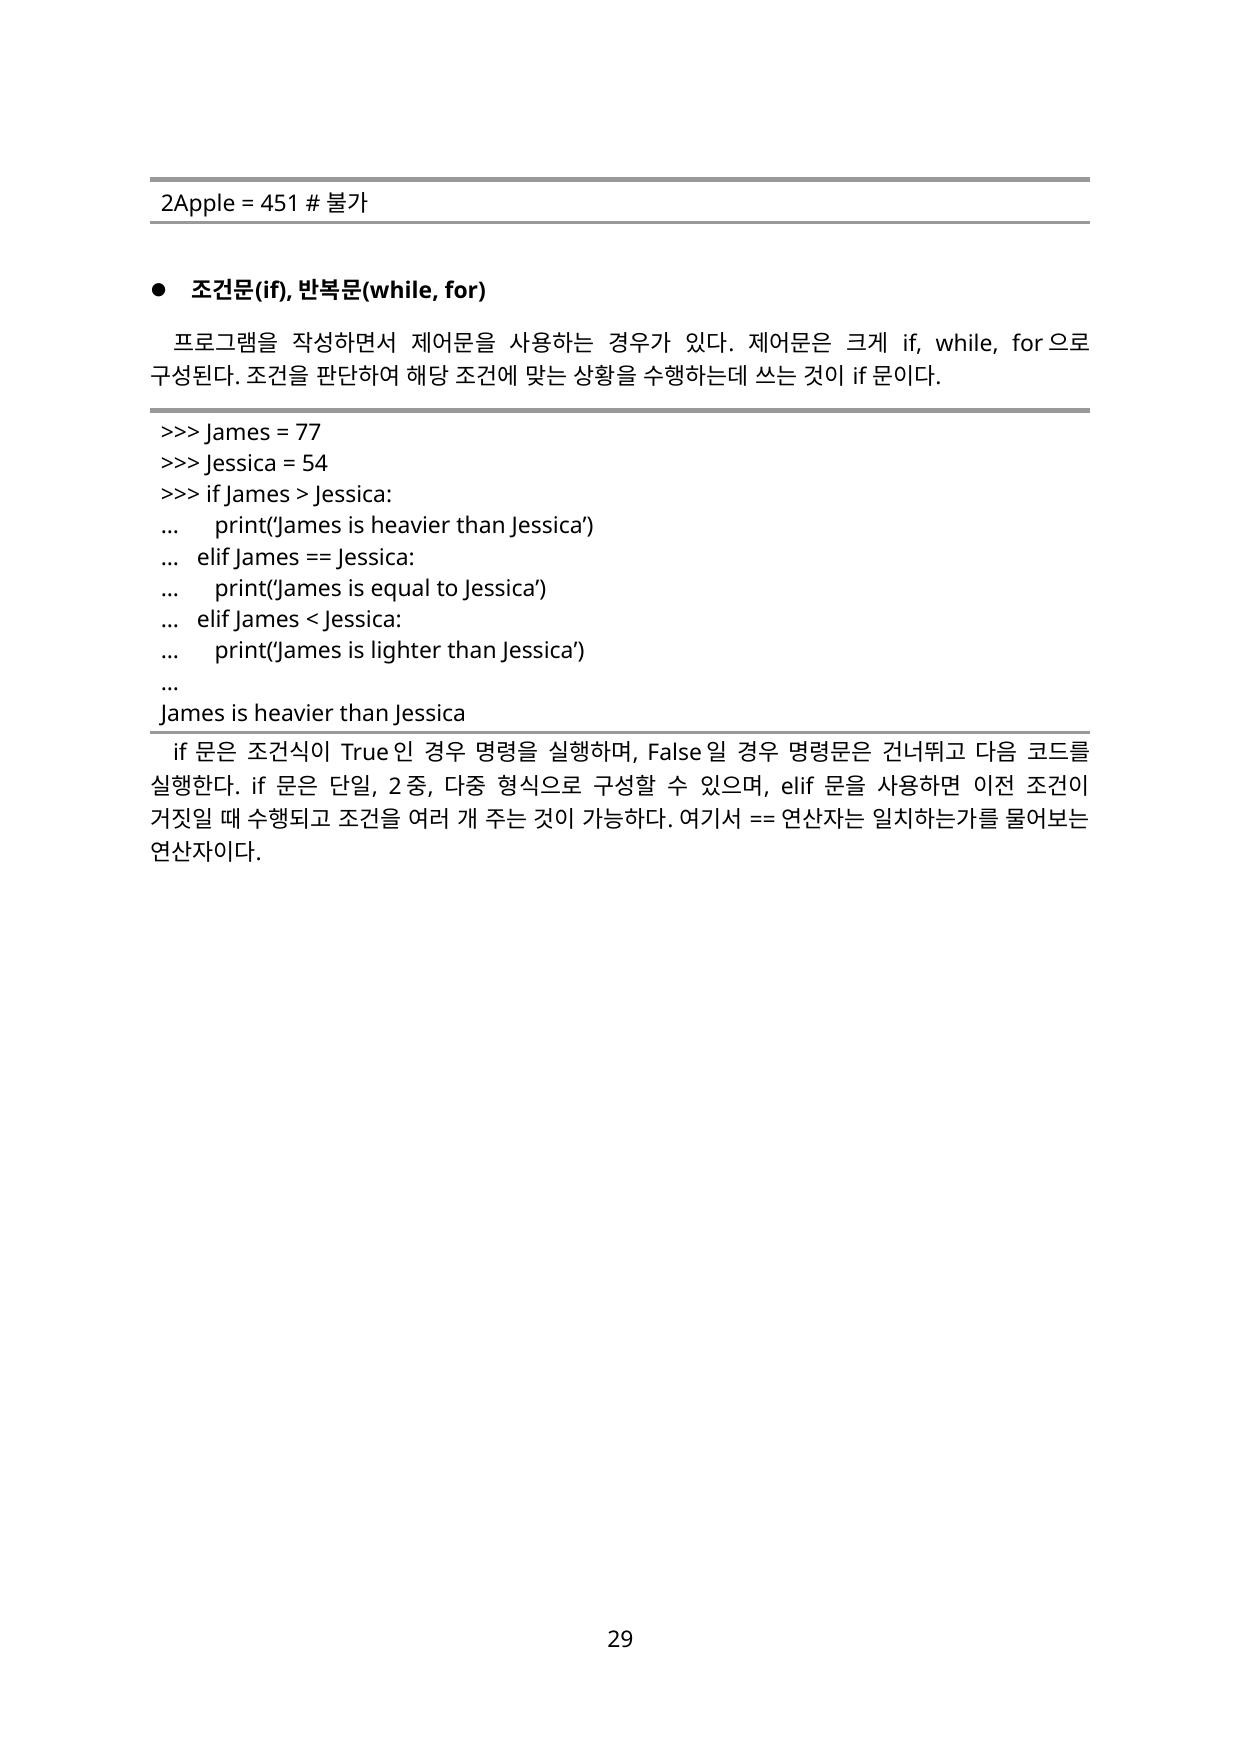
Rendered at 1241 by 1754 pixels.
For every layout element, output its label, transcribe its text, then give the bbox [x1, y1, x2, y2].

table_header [150, 182, 1090, 221]
text if 문은 조건식이 True인 경우 명령을 실행하며, False일 경우 명령문은 건너뛰고 다음 코드를 실행한다. if 문은 단일, 2중, 다중 형식으로 구성할 수 있으며, elif 문을 사용하면 이전 조건이 거짓일 때 수행되고 조건을 여러 개 주는 것이 가능하다. 여기서 == 연산자는 일치하는가를 물어보는 연산자이다. [150, 734, 1090, 867]
table_header >>> James = 77 >>> Jessica = 54 >>> if James > Jessica: … print(‘James is heavier than Jessica’) … elif James == Jessica: … print(‘James is equal to Jessica’) … elif James < Jessica: … print(‘James is lighter than Jessica’) … James is heavier than Jessica [150, 413, 1090, 731]
text 프로그램을 작성하면서 제어문을 사용하는 경우가 있다. 제어문은 크게 if, while, for으로 구성된다. 조건을 판단하여 해당 조건에 맞는 상황을 수행하는데 쓰는 것이 if 문이다. [150, 325, 1090, 391]
subtitle 조건문(if), 반복문(while, for) [150, 272, 1090, 305]
